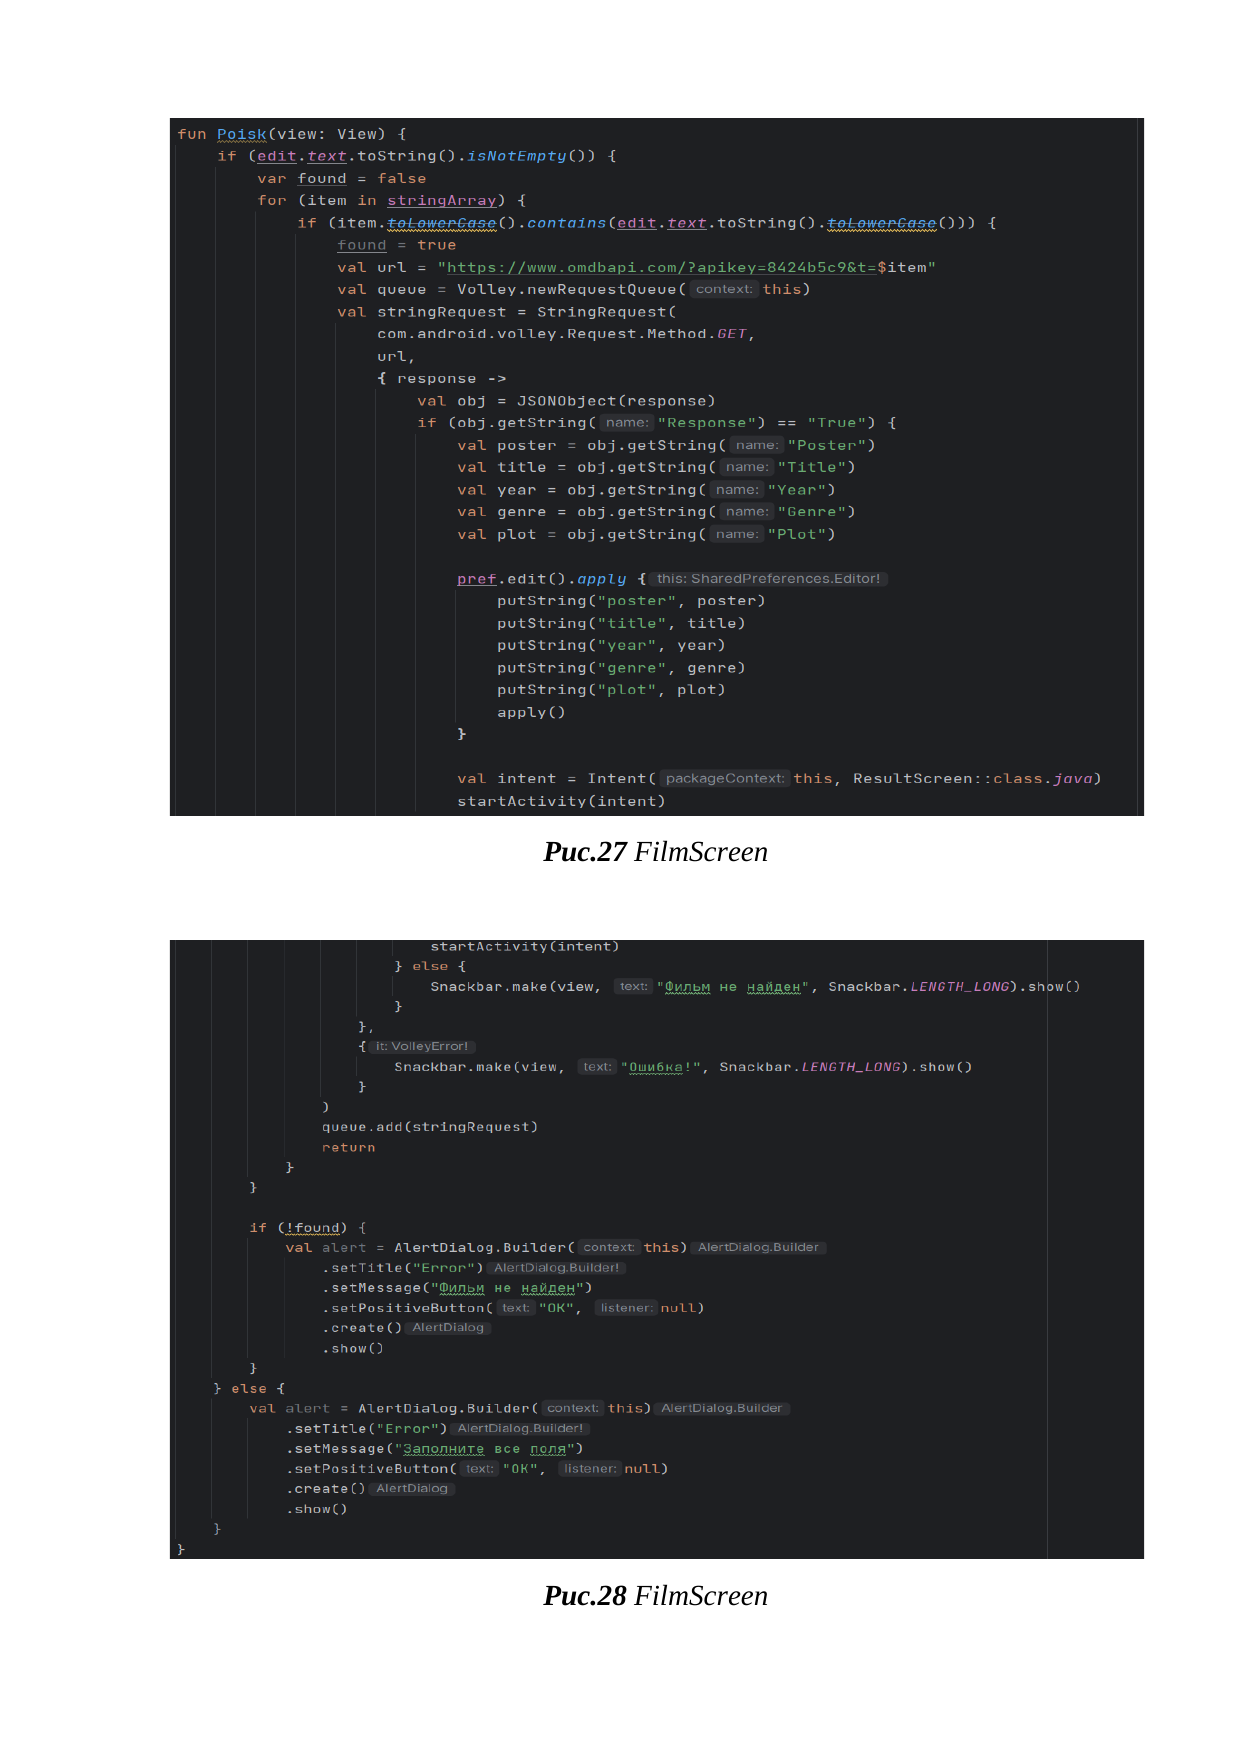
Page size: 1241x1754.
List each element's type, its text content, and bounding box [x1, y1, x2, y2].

picture [169, 118, 1145, 816]
text Рис.28 FilmScreen [162, 1578, 1152, 1611]
picture [169, 940, 1145, 1559]
text Рис.27 FilmScreen [162, 834, 1152, 868]
